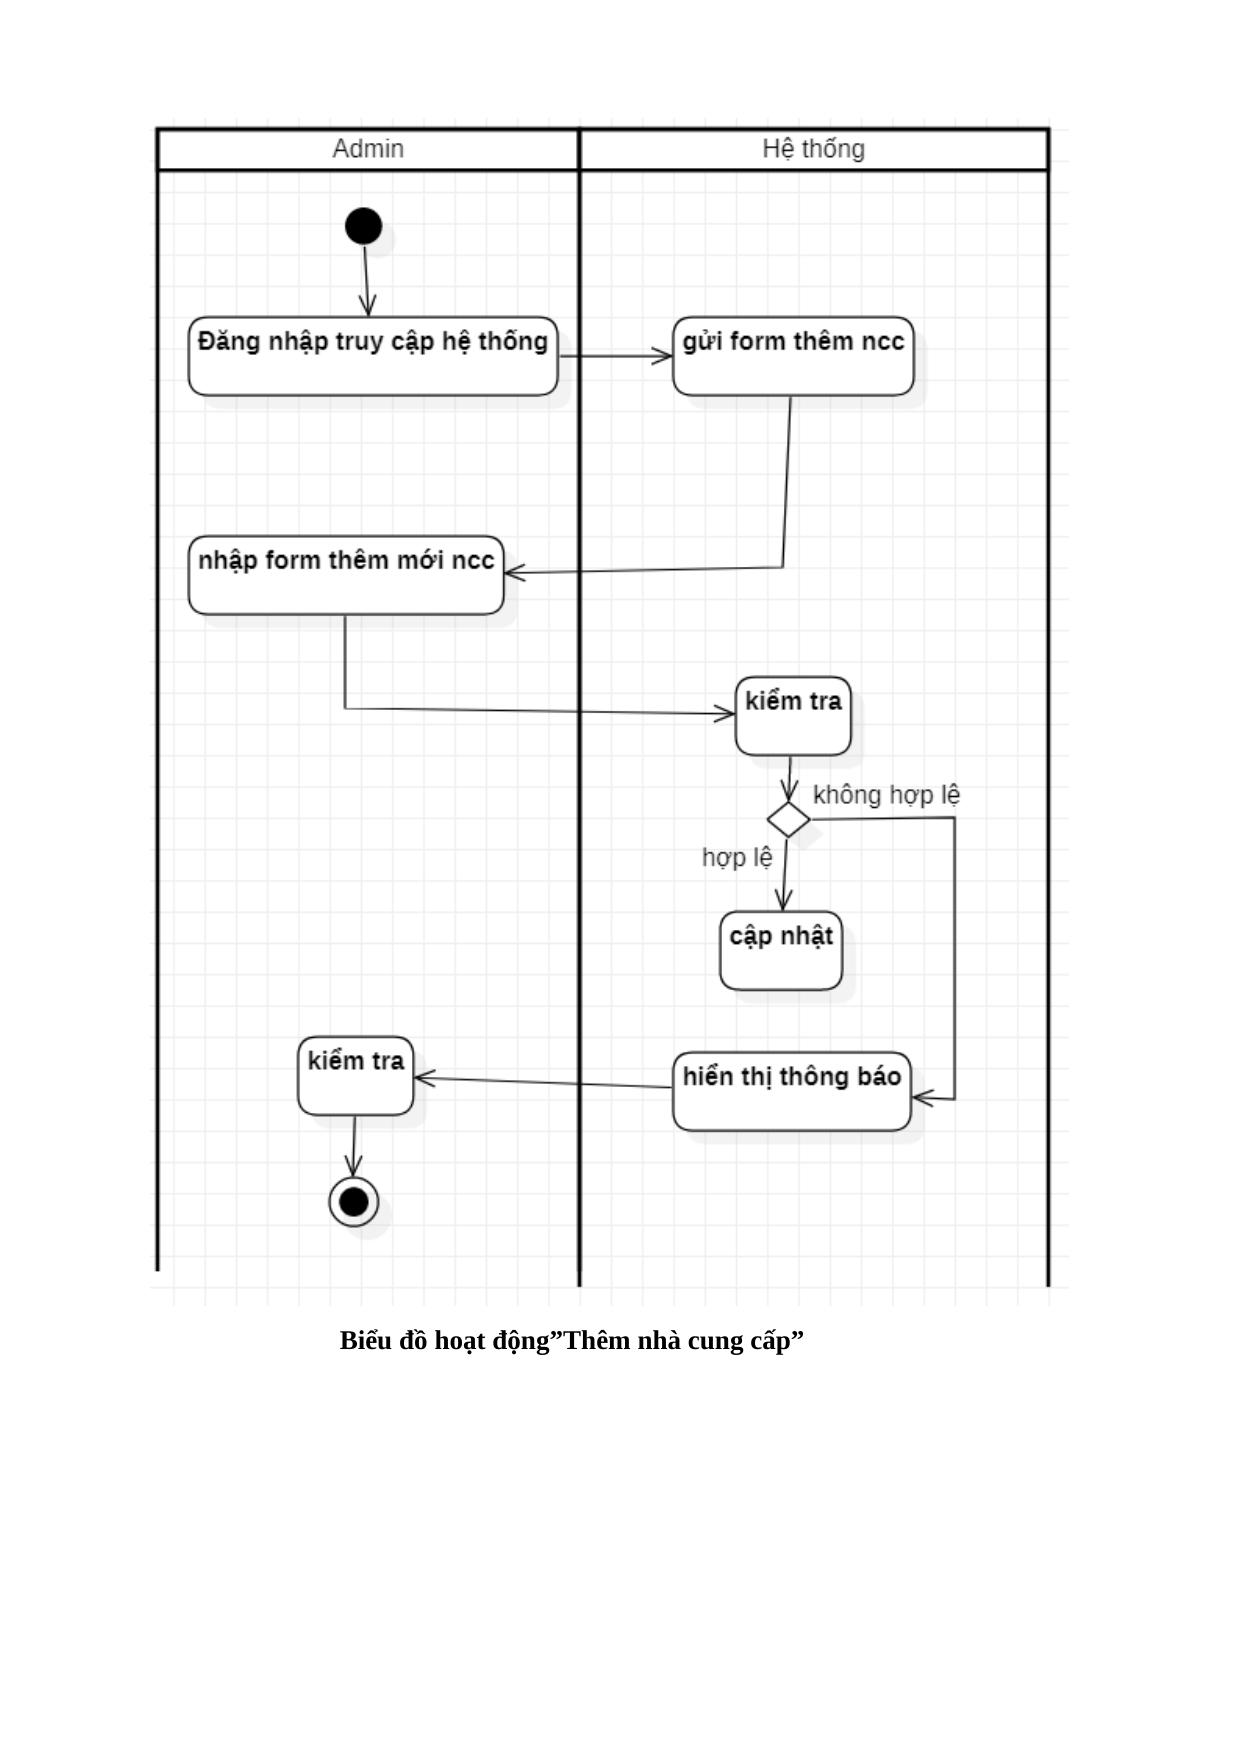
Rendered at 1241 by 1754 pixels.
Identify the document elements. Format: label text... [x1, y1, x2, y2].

picture [150, 118, 1069, 1306]
text Biểu đồ hoạt động”Thêm nhà cung cấp” [150, 1324, 1109, 1355]
